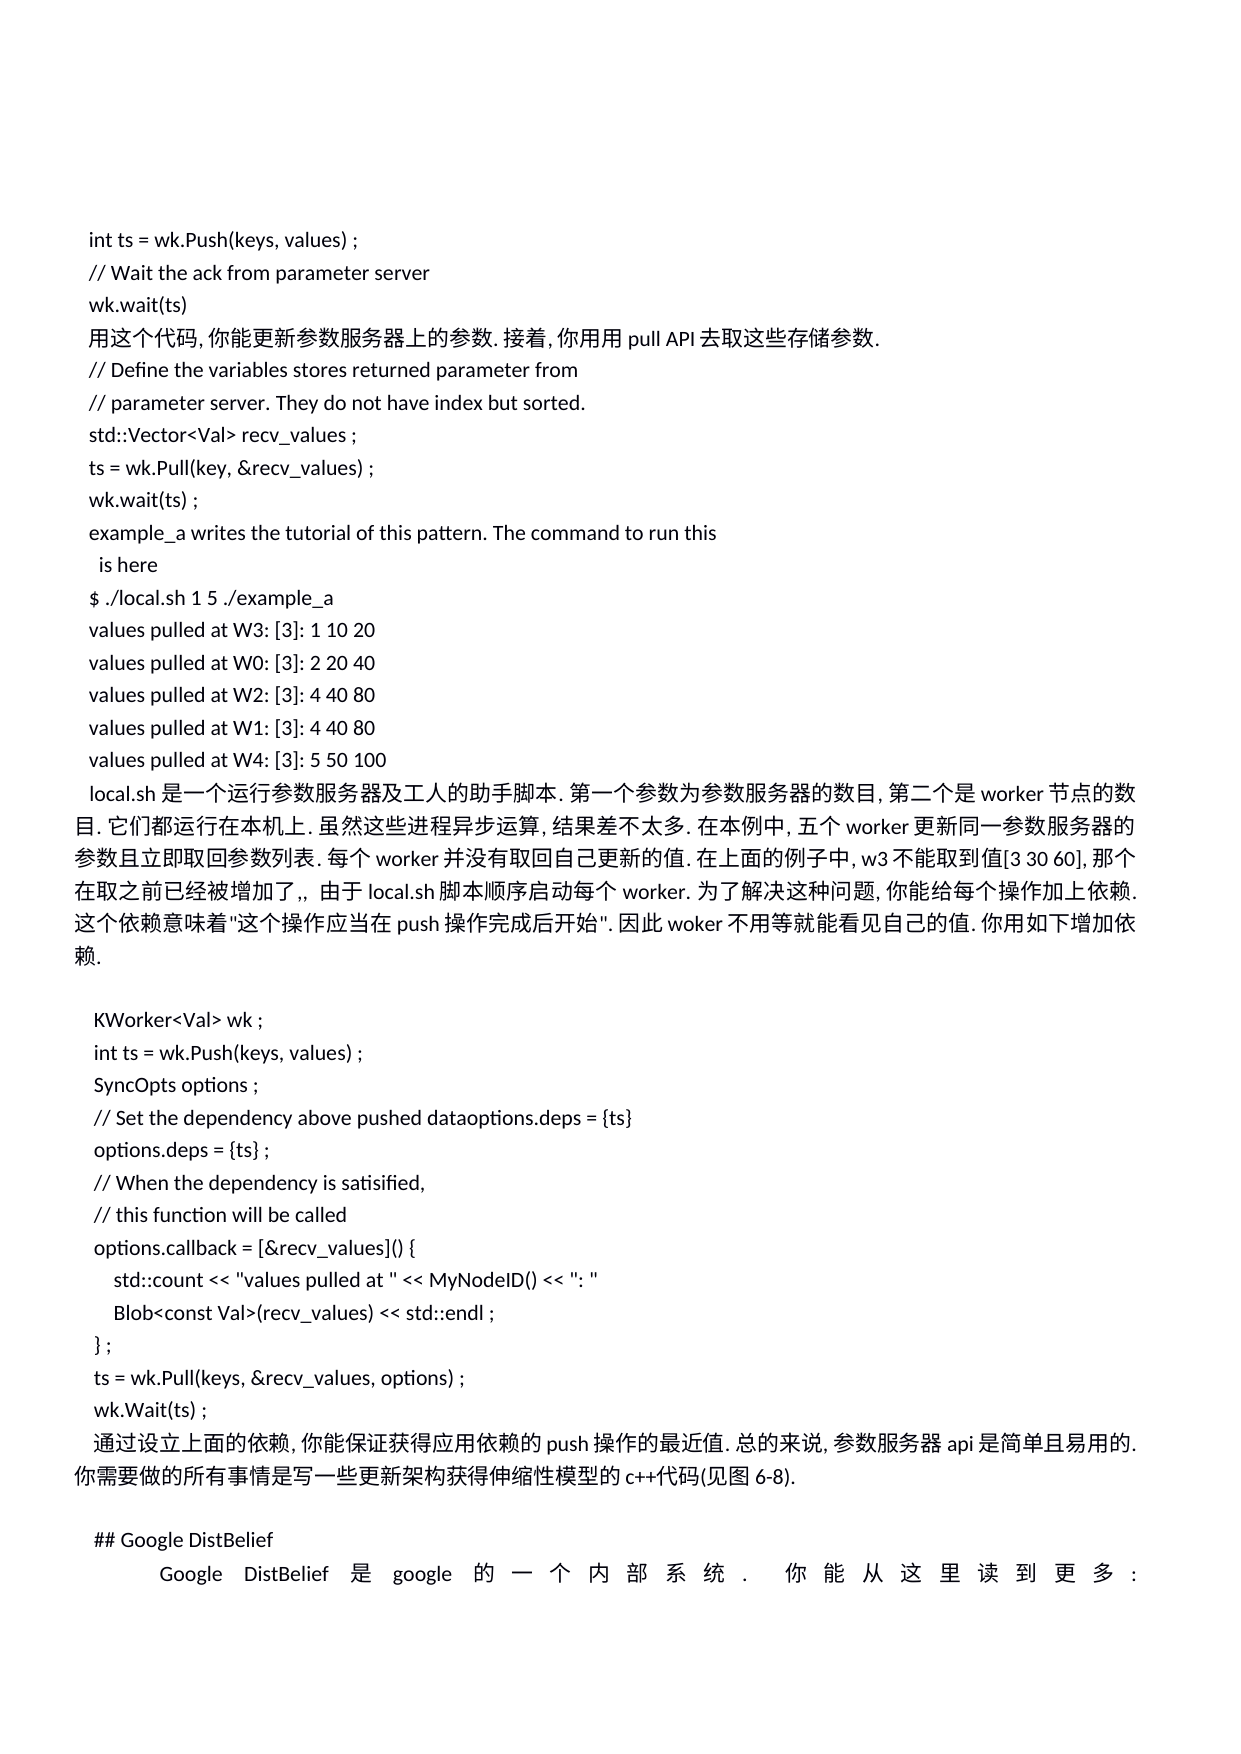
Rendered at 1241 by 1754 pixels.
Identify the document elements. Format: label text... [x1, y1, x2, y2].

text int ts = wk.Push(keys, values) ; [74, 223, 1137, 256]
text ts = wk.Pull(keys, &recv_values, options) ; [74, 1361, 1137, 1393]
text // this function will be called [74, 1198, 1137, 1231]
text local.sh 是一个运行参数服务器及工人的助手脚本. 第一个参数为参数服务器的数目, 第二个是worker节点的数目. 它们都运行在本机上. 虽然这些进程异步运算, 结果差不太多. 在本例中, 五个worker更新同一参数服务器的参数且立即取回参数列表. 每个worker并没有取回自己更新的值. 在上面的例子中, w3不能取到值[3 30 60], 那个在取之前已经被增加了,, 由于local.sh脚本顺序启动每个worker. 为了解决这种问题, 你能给每个操作加上依赖. 这个依赖意味着"这个操作应当在push操作完成后开始". 因此woker不用等就能看见自己的值. 你用如下增加依赖. [74, 776, 1137, 971]
text ## Google DistBelief [74, 1523, 1137, 1556]
text wk.Wait(ts) ; [74, 1393, 1137, 1426]
text wk.wait(ts) ; [74, 483, 1137, 516]
text std::count << "values pulled at " << MyNodeID() << ": " [74, 1263, 1137, 1296]
text options.deps = {ts} ; [74, 1133, 1137, 1166]
text values pulled at W1: [3]: 4 40 80 [74, 711, 1137, 743]
text $ ./local.sh 1 5 ./example_a [74, 581, 1137, 613]
text example_a writes the tutorial of this pattern. The command to run this [74, 516, 1137, 548]
text std::Vector<Val> recv_values ; [74, 418, 1137, 451]
text values pulled at W3: [3]: 1 10 20 [74, 613, 1137, 646]
text // Set the dependency above pushed dataoptions.deps = {ts} [74, 1101, 1137, 1133]
text 通过设立上面的依赖, 你能保证获得应用依赖的push操作的最近值. 总的来说, 参数服务器api是简单且易用的. 你需要做的所有事情是写一些更新架构获得伸缩性模型的c++代码(见图6-8). [74, 1426, 1137, 1491]
text is here [74, 548, 1137, 581]
text Blob<const Val>(recv_values) << std::endl ; [74, 1296, 1137, 1328]
text KWorker<Val> wk ; [74, 1003, 1137, 1036]
text 用这个代码, 你能更新参数服务器上的参数. 接着, 你用用pull API去取这些存储参数. [74, 321, 1137, 353]
text } ; [74, 1328, 1137, 1361]
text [74, 1556, 1137, 1588]
text values pulled at W4: [3]: 5 50 100 [74, 743, 1137, 776]
text values pulled at W2: [3]: 4 40 80 [74, 678, 1137, 711]
text wk.wait(ts) [74, 288, 1137, 321]
text // When the dependency is satisified, [74, 1166, 1137, 1198]
text ts = wk.Pull(key, &recv_values) ; [74, 451, 1137, 483]
text // Define the variables stores returned parameter from [74, 353, 1137, 386]
text // Wait the ack from parameter server [74, 256, 1137, 288]
text options.callback = [&recv_values]() { [74, 1231, 1137, 1263]
text values pulled at W0: [3]: 2 20 40 [74, 646, 1137, 678]
text SyncOpts options ; [74, 1068, 1137, 1101]
text int ts = wk.Push(keys, values) ; [74, 1036, 1137, 1068]
text // parameter server. They do not have index but sorted. [74, 386, 1137, 418]
